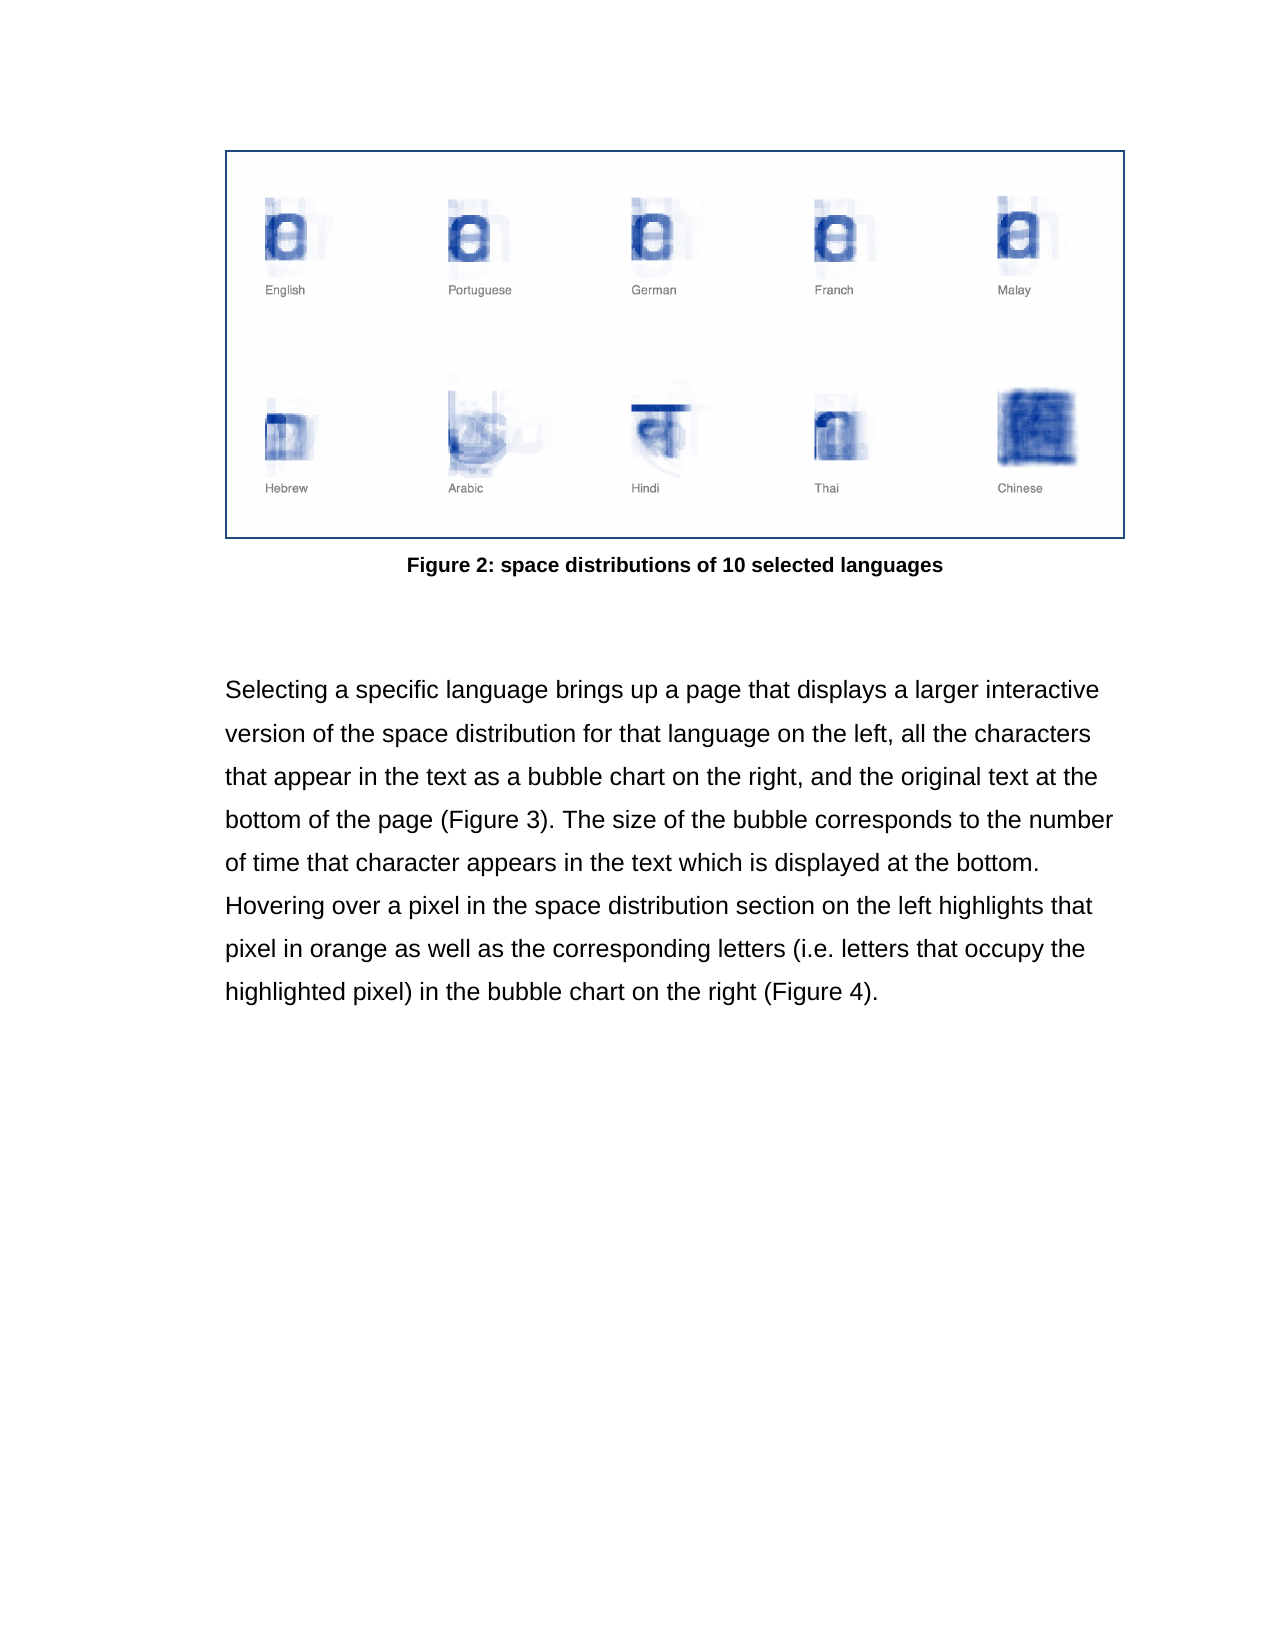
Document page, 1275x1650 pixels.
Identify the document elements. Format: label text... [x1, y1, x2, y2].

text Selecting a specific language brings up a page that displays a larger interactive version of the space distribution for that language on the left, all the characters that appear in the text as a bubble chart on the right, and the original text at the bottom of the page (Figure 3). The size of the bubble corresponds to the number of time that character appears in the text which is displayed at the bottom. Hovering over a pixel in the space distribution section on the left highlights that pixel in orange as well as the corresponding letters (i.e. letters that occupy the highlighted pixel) in the bubble chart on the right (Figure 4). [225, 675, 1125, 1006]
text Figure 2: space distributions of 10 selected languages [225, 553, 1125, 577]
picture [227, 152, 1123, 537]
